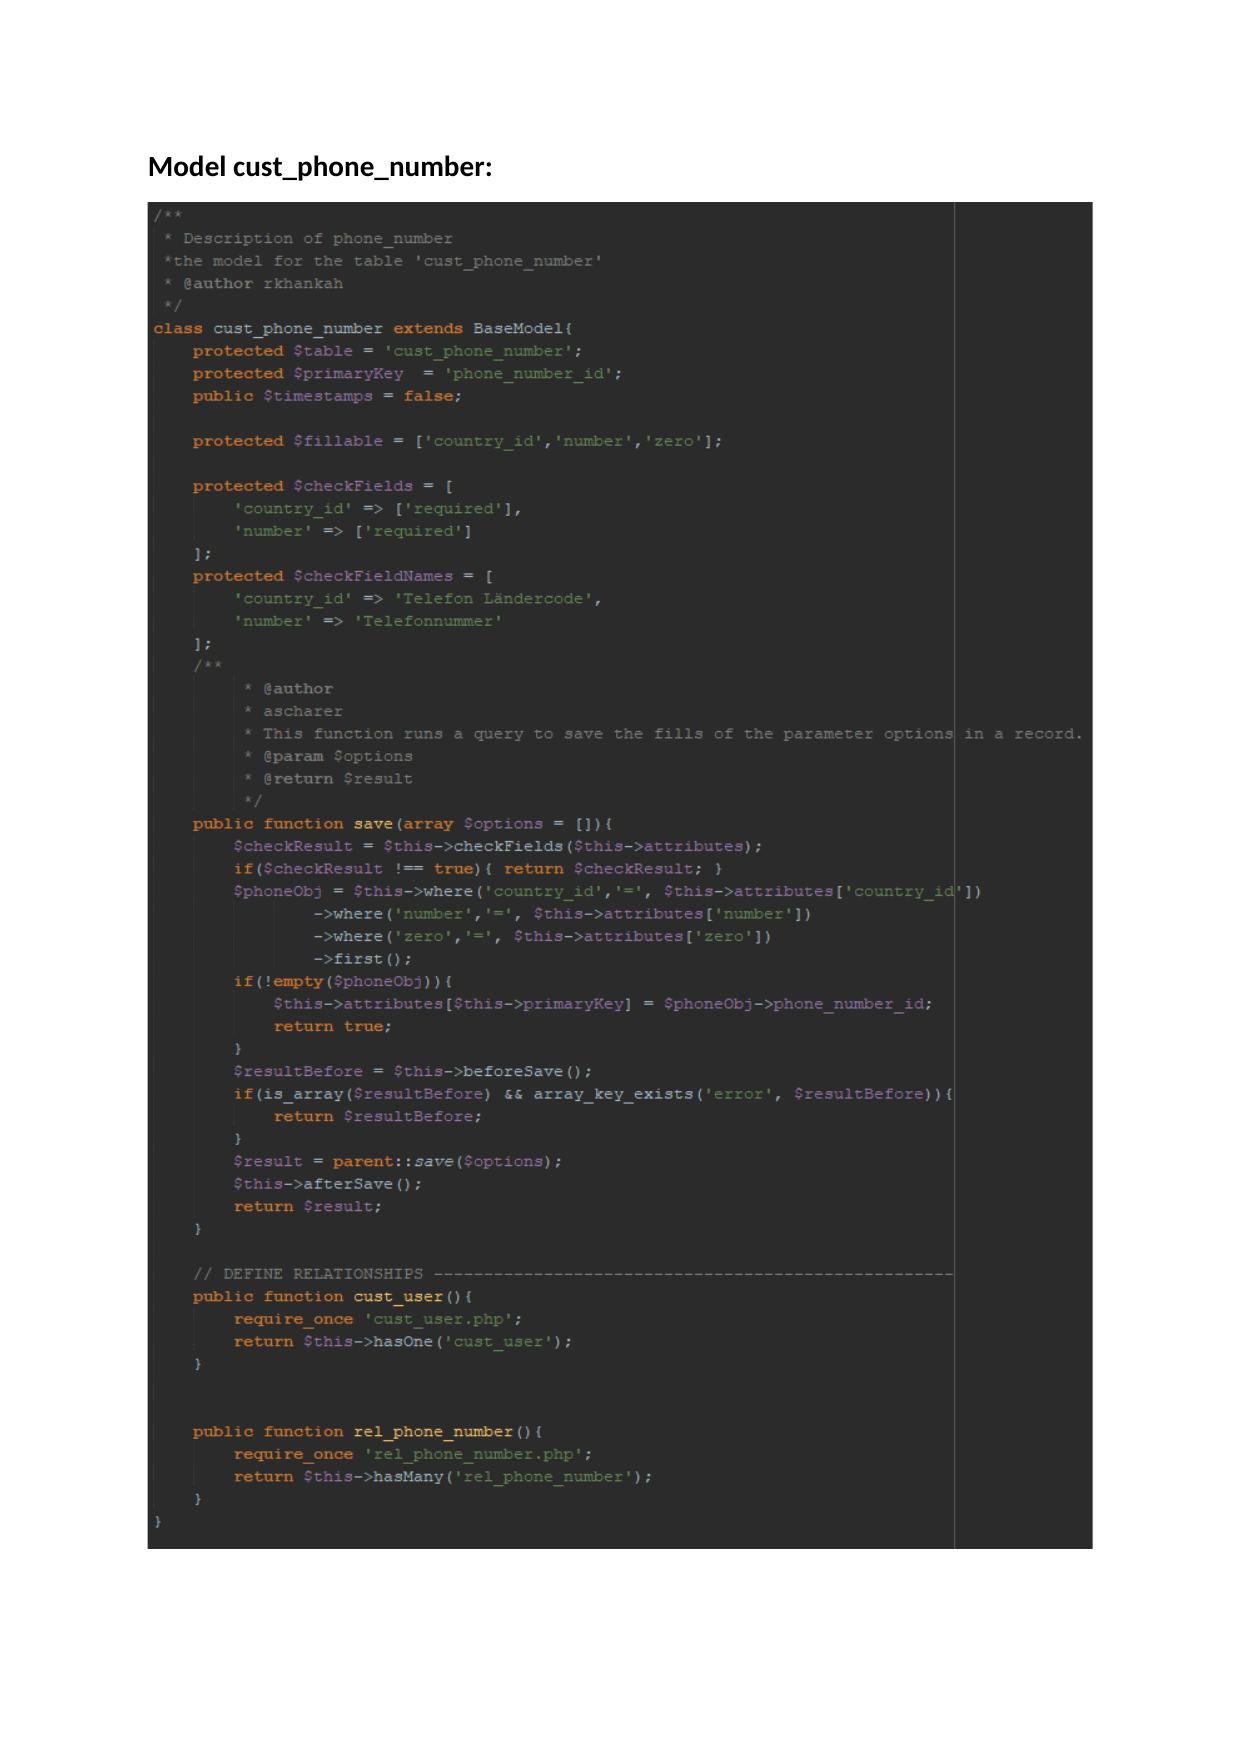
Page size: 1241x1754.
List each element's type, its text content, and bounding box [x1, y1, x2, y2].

text Model cust_phone_number: [148, 148, 1093, 183]
picture [147, 202, 1093, 1549]
